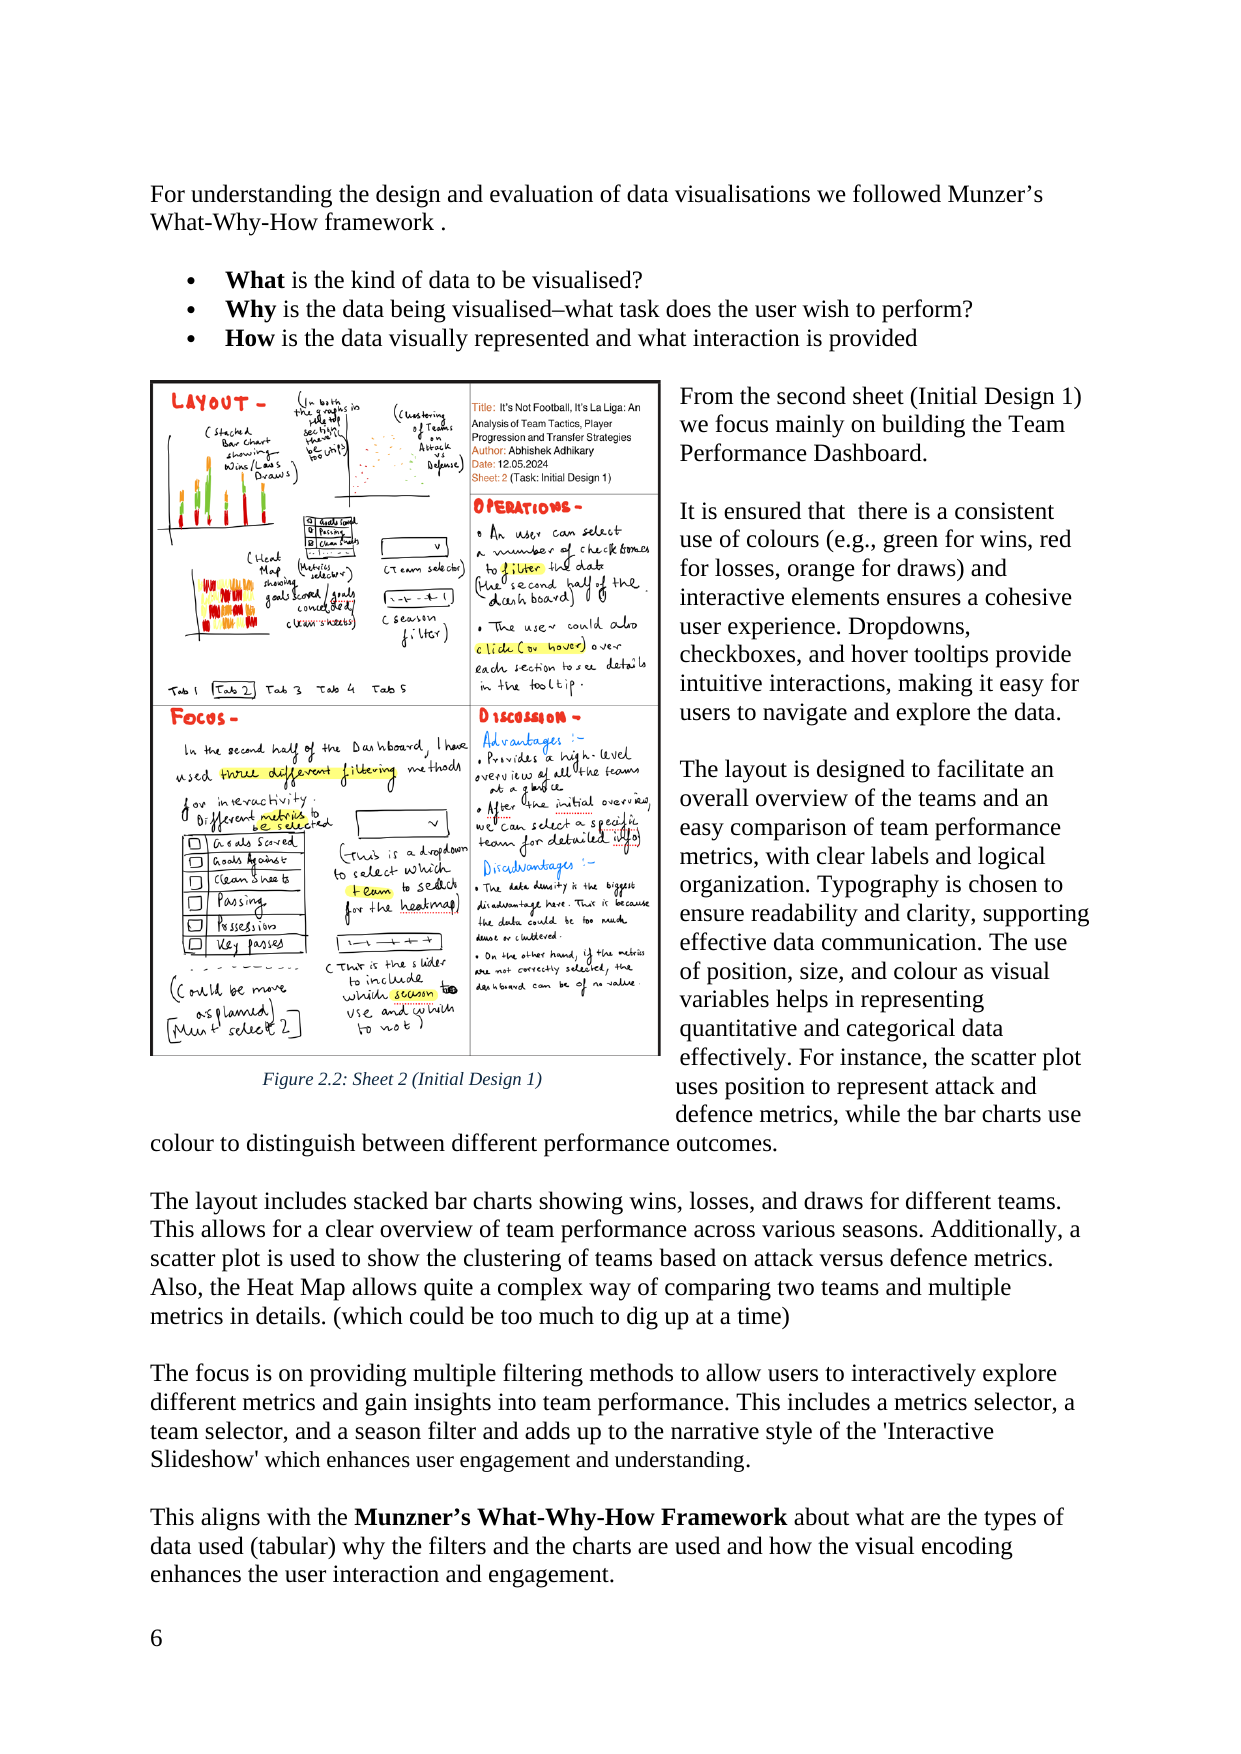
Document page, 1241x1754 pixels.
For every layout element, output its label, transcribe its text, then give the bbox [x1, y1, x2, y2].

text For understanding the design and evaluation of data visualisations we followed Munzer’s What-Why-How framework . [150, 179, 1090, 236]
picture [150, 380, 661, 1056]
text The layout includes stacked bar charts showing wins, losses, and draws for different teams. This allows for a clear overview of team performance across various seasons. Additionally, a scatter plot is used to show the clustering of teams based on attack versus defence metrics. Also, the Heat Map allows quite a complex way of comparing two teams and multiple metrics in details. (which could be too much to dig up at a time) [150, 1186, 1090, 1329]
list What is the kind of data to be visualised? [187, 265, 1090, 294]
text The layout is designed to facilitate an overall overview of the teams and an easy comparison of team performance metrics, with clear labels and logical organization. Typography is chosen to ensure readability and clarity, supporting effective data communication. The use of position, size, and colour as visual variables helps in representing quantitative and categorical data effectively. For instance, the scatter plot uses position to represent attack and defence metrics, while the bar charts use colour to distinguish between different performance outcomes. [150, 754, 1090, 1157]
text The focus is on providing multiple filtering methods to allow users to interactively explore different metrics and gain insights into team performance. This includes a metrics selector, a team selector, and a season filter and adds up to the narrative style of the 'Interactive Slideshow' which enhances user engagement and understanding. [150, 1358, 1090, 1473]
list Why is the data being visualised–what task does the user wish to perform? [187, 294, 1090, 323]
text It is ensured that there is a consistent use of colours (e.g., green for wins, red for losses, orange for draws) and interactive elements ensures a cohesive user experience. Dropdowns, checkboxes, and hover tooltips provide intuitive interactions, making it easy for users to navigate and explore the data. [661, 496, 1090, 726]
list How is the data visually represented and what interaction is provided [187, 323, 1090, 352]
text This aligns with the Munzner’s What-Why-How Framework about what are the types of data used (tabular) why the filters and the charts are used and how the visual encoding enhances the user interaction and engagement. [150, 1502, 1090, 1588]
text From the second sheet (Initial Design 1) we focus mainly on building the Team Performance Dashboard. [661, 381, 1090, 467]
